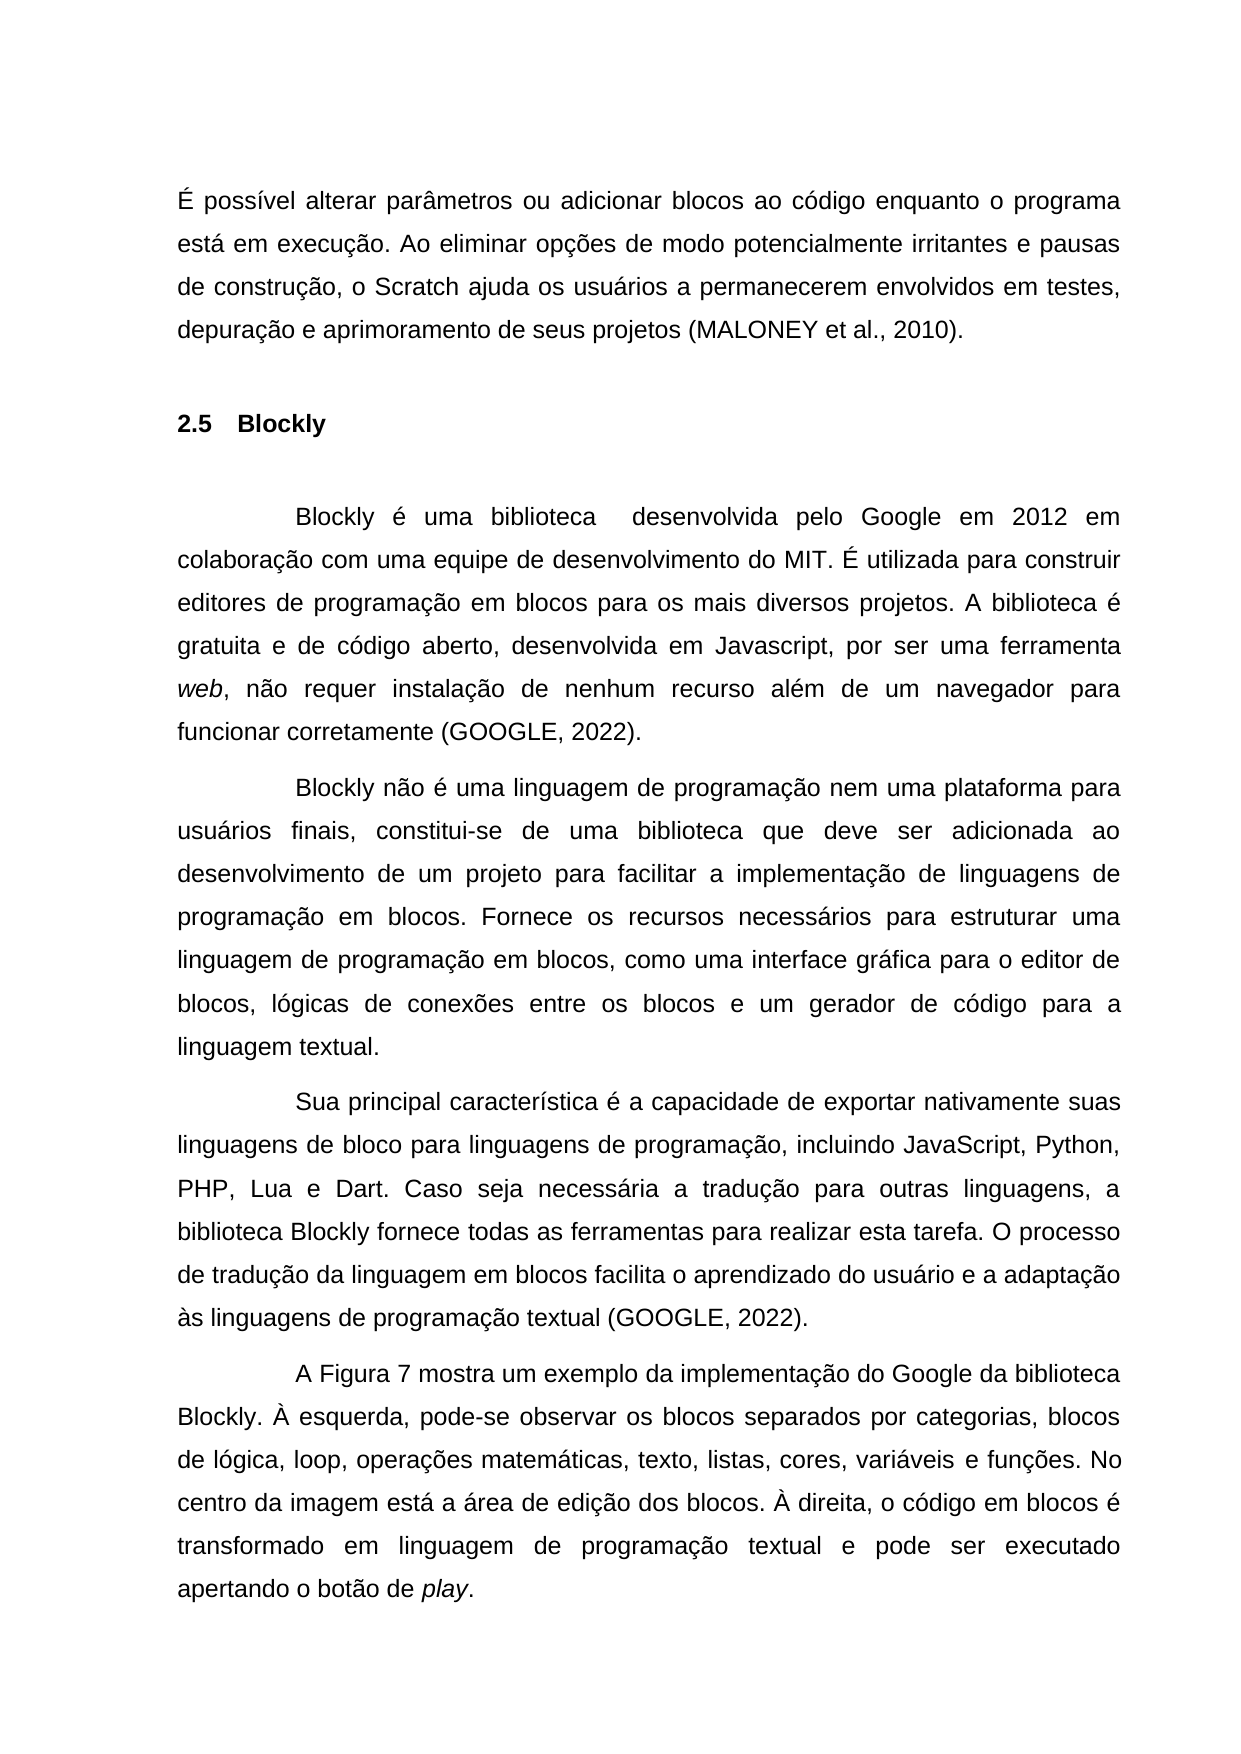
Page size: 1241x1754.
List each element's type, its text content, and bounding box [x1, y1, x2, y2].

text A Figura 7 mostra um exemplo da implementação do Google da biblioteca Blockly. À esquerda, pode-se observar os blocos separados por categorias, blocos de lógica, loop, operações matemáticas, texto, listas, cores, variáveis ​​e funções. No centro da imagem está a área de edição dos blocos. À direita, o código em blocos é transformado em linguagem de programação textual e pode ser executado apertando o botão de play. [177, 1359, 1122, 1603]
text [177, 186, 1122, 344]
text Sua principal característica é a capacidade de exportar nativamente suas linguagens de bloco para linguagens de programação, incluindo JavaScript, Python, PHP, Lua e Dart. Caso seja necessária a tradução para outras linguagens, a biblioteca Blockly fornece todas as ferramentas para realizar esta tarefa. O processo de tradução da linguagem em blocos facilita o aprendizado do usuário e a adaptação às linguagens de programação textual (GOOGLE, 2022). [177, 1087, 1122, 1332]
subtitle Blockly [177, 409, 1122, 437]
text Blockly é uma biblioteca desenvolvida pelo Google em 2012 em colaboração com uma equipe de desenvolvimento do MIT. É utilizada para construir editores de programação em blocos para os mais diversos projetos. A biblioteca é gratuita e de código aberto, desenvolvida em Javascript, por ser uma ferramenta web, não requer instalação de nenhum recurso além de um navegador para funcionar corretamente (GOOGLE, 2022). [177, 502, 1122, 746]
text Blockly não é uma linguagem de programação nem uma plataforma para usuários finais, constitui-se de uma biblioteca que deve ser adicionada ao desenvolvimento de um projeto para facilitar a implementação de linguagens de programação em blocos. Fornece os recursos necessários para estruturar uma linguagem de programação em blocos, como uma interface gráfica para o editor de blocos, lógicas de conexões entre os blocos e um gerador de código para a linguagem textual. [177, 773, 1122, 1061]
